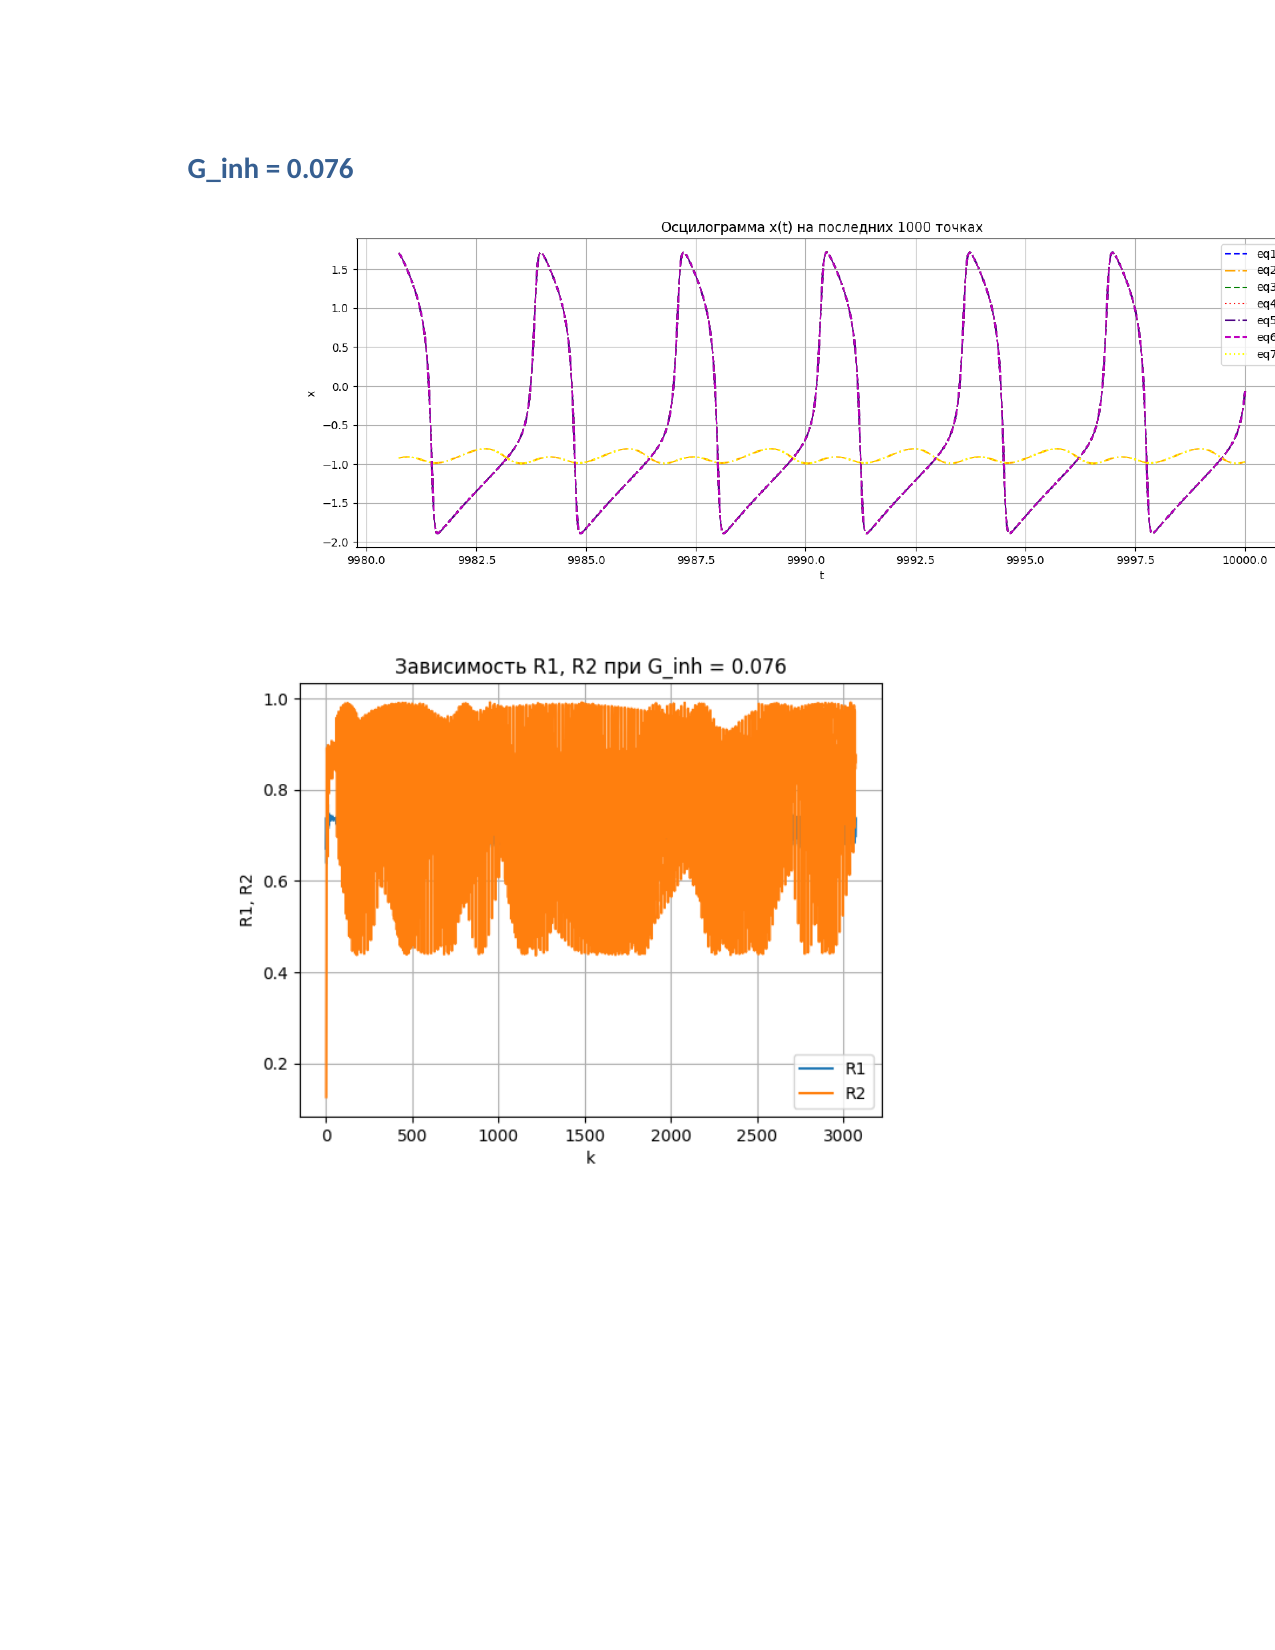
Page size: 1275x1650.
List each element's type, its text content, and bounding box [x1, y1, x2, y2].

picture [206, 615, 957, 1179]
subtitle G_inh = 0.076 [187, 150, 1087, 186]
picture [206, 191, 1275, 591]
